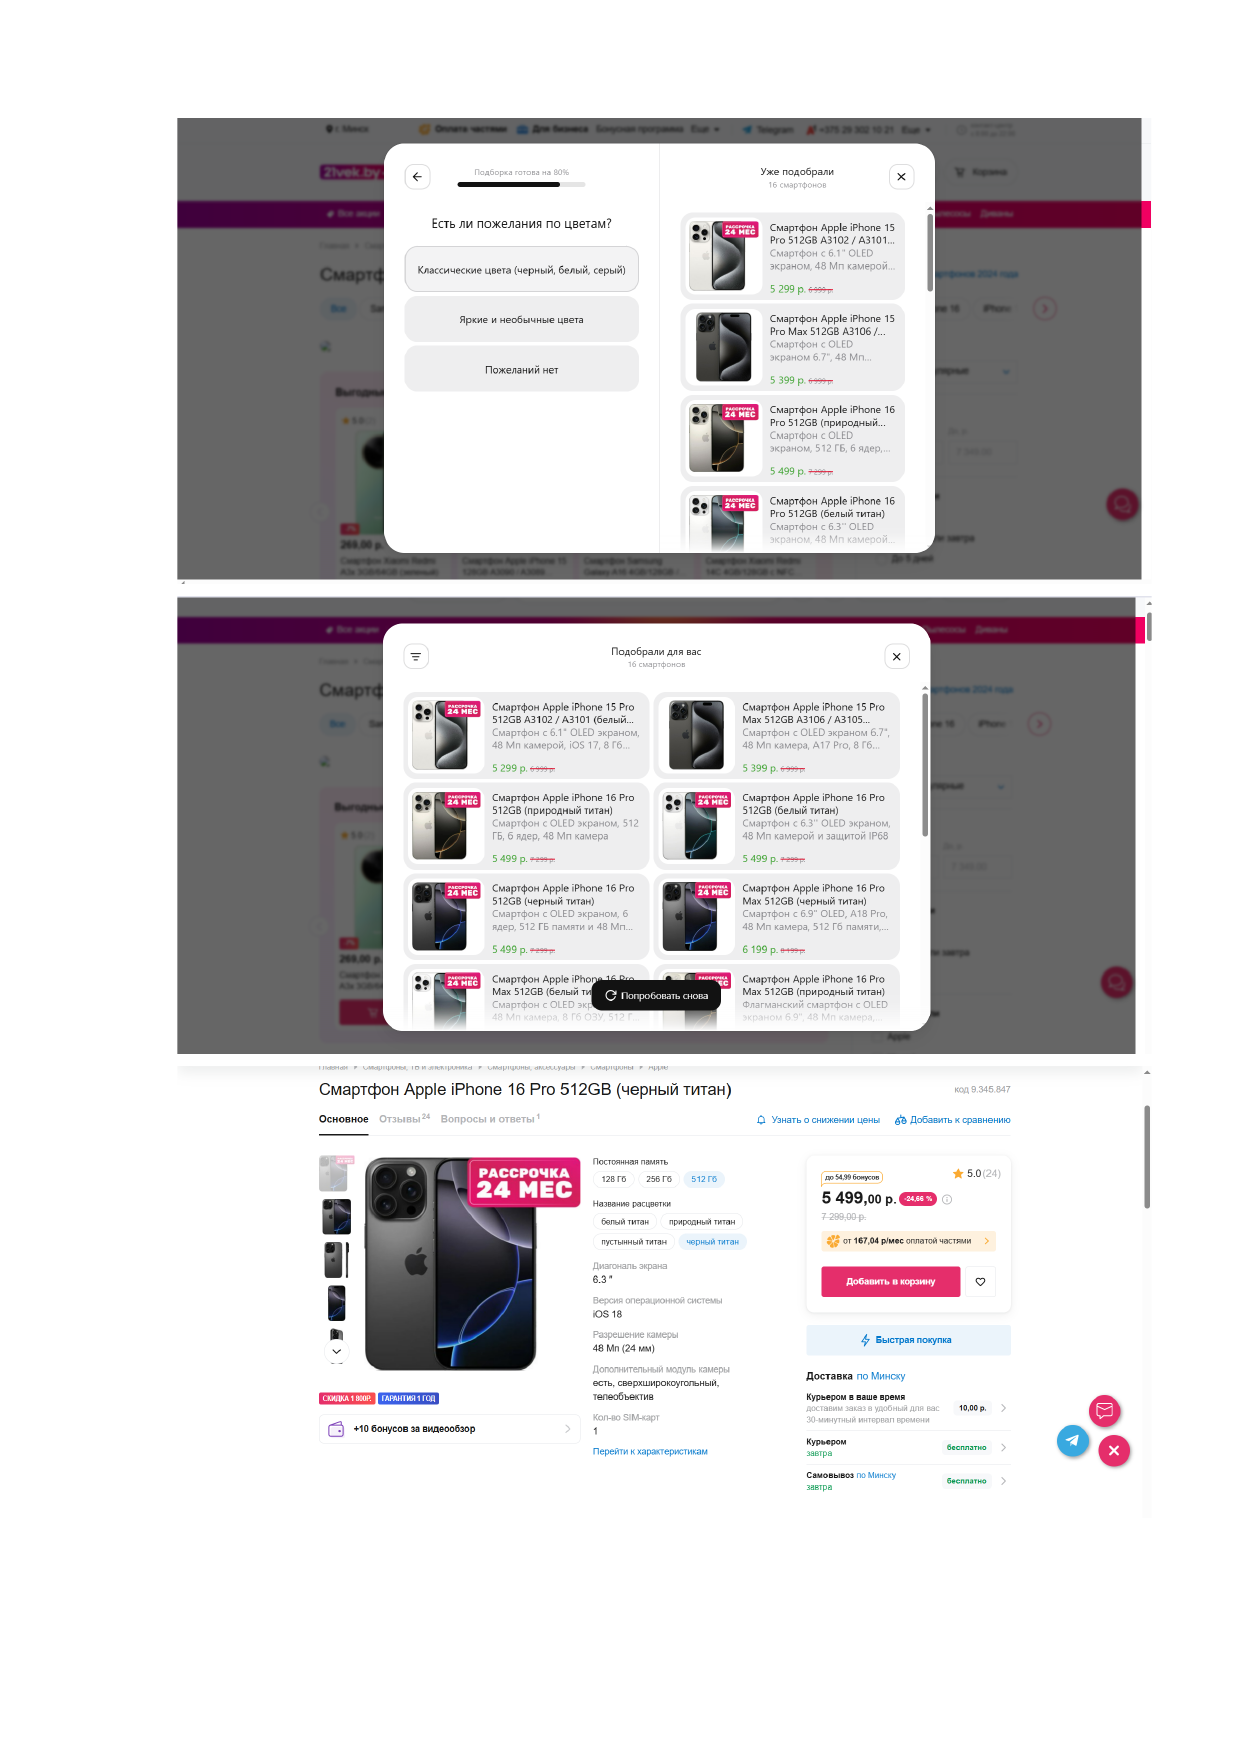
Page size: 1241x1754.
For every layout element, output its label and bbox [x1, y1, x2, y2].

picture [177, 118, 1152, 584]
picture [177, 596, 1152, 1054]
picture [177, 1066, 1152, 1518]
